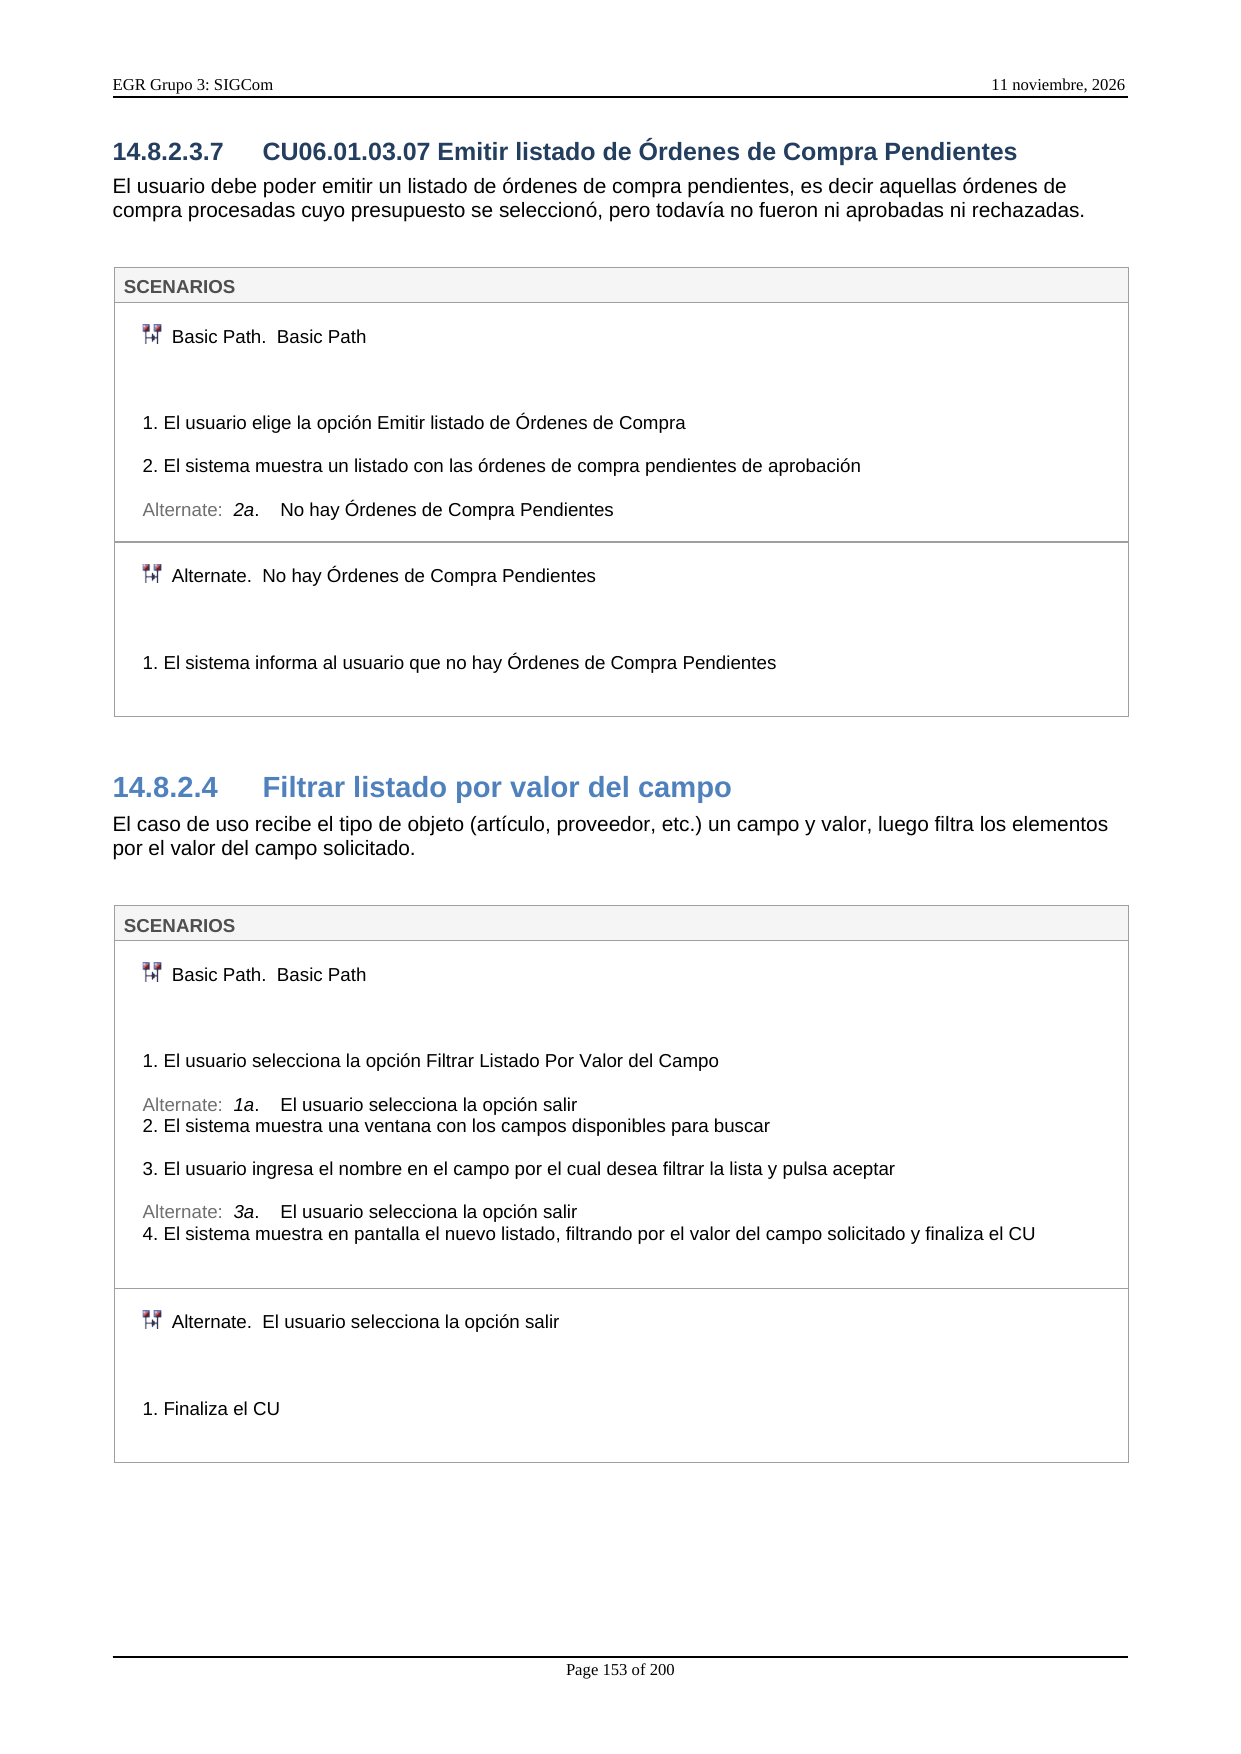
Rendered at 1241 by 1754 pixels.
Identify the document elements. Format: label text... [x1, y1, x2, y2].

table_cell Alternate. El usuario selecciona la opción salir 1. Finaliza el CU [115, 1289, 1128, 1462]
table_cell Basic Path. Basic Path 1. El usuario elige la opción Emitir listado de Órdenes de Compra 2. El sistema muestra un listado con las órdenes de compra pendientes de aprobación Alternate: 2a. No hay Órdenes de Compra Pendientes [115, 303, 1128, 541]
picture [142, 962, 162, 982]
table_cell Basic Path. Basic Path 1. El usuario selecciona la opción Filtrar Listado Por Valor del Campo Alternate: 1a. El usuario selecciona la opción salir 2. El sistema muestra una ventana con los campos disponibles para buscar 3. El usuario ingresa el nombre en el campo por el cual desea filtrar la lista y pulsa aceptar Alternate: 3a. El usuario selecciona la opción salir 4. El sistema muestra en pantalla el nuevo listado, filtrando por el valor del campo solicitado y finaliza el CU [115, 941, 1128, 1287]
subtitle CU06.01.03.07 Emitir listado de Órdenes de Compra Pendientes [112, 136, 1128, 165]
text El caso de uso recibe el tipo de objeto (artículo, proveedor, etc.) un campo y valor, luego filtra los elementos por el valor del campo solicitado. [112, 812, 1128, 860]
picture [142, 324, 162, 344]
picture [142, 1310, 162, 1329]
table_cell Alternate. No hay Órdenes de Compra Pendientes 1. El sistema informa al usuario que no hay Órdenes de Compra Pendientes [115, 543, 1128, 716]
table_header SCENARIOS [115, 906, 1128, 940]
text El usuario debe poder emitir un listado de órdenes de compra pendientes, es decir aquellas órdenes de compra procesadas cuyo presupuesto se seleccionó, pero todavía no fueron ni aprobadas ni rechazadas. [112, 173, 1128, 221]
subtitle Filtrar listado por valor del campo [112, 770, 1128, 803]
picture [142, 564, 162, 583]
table_header SCENARIOS [115, 268, 1128, 302]
